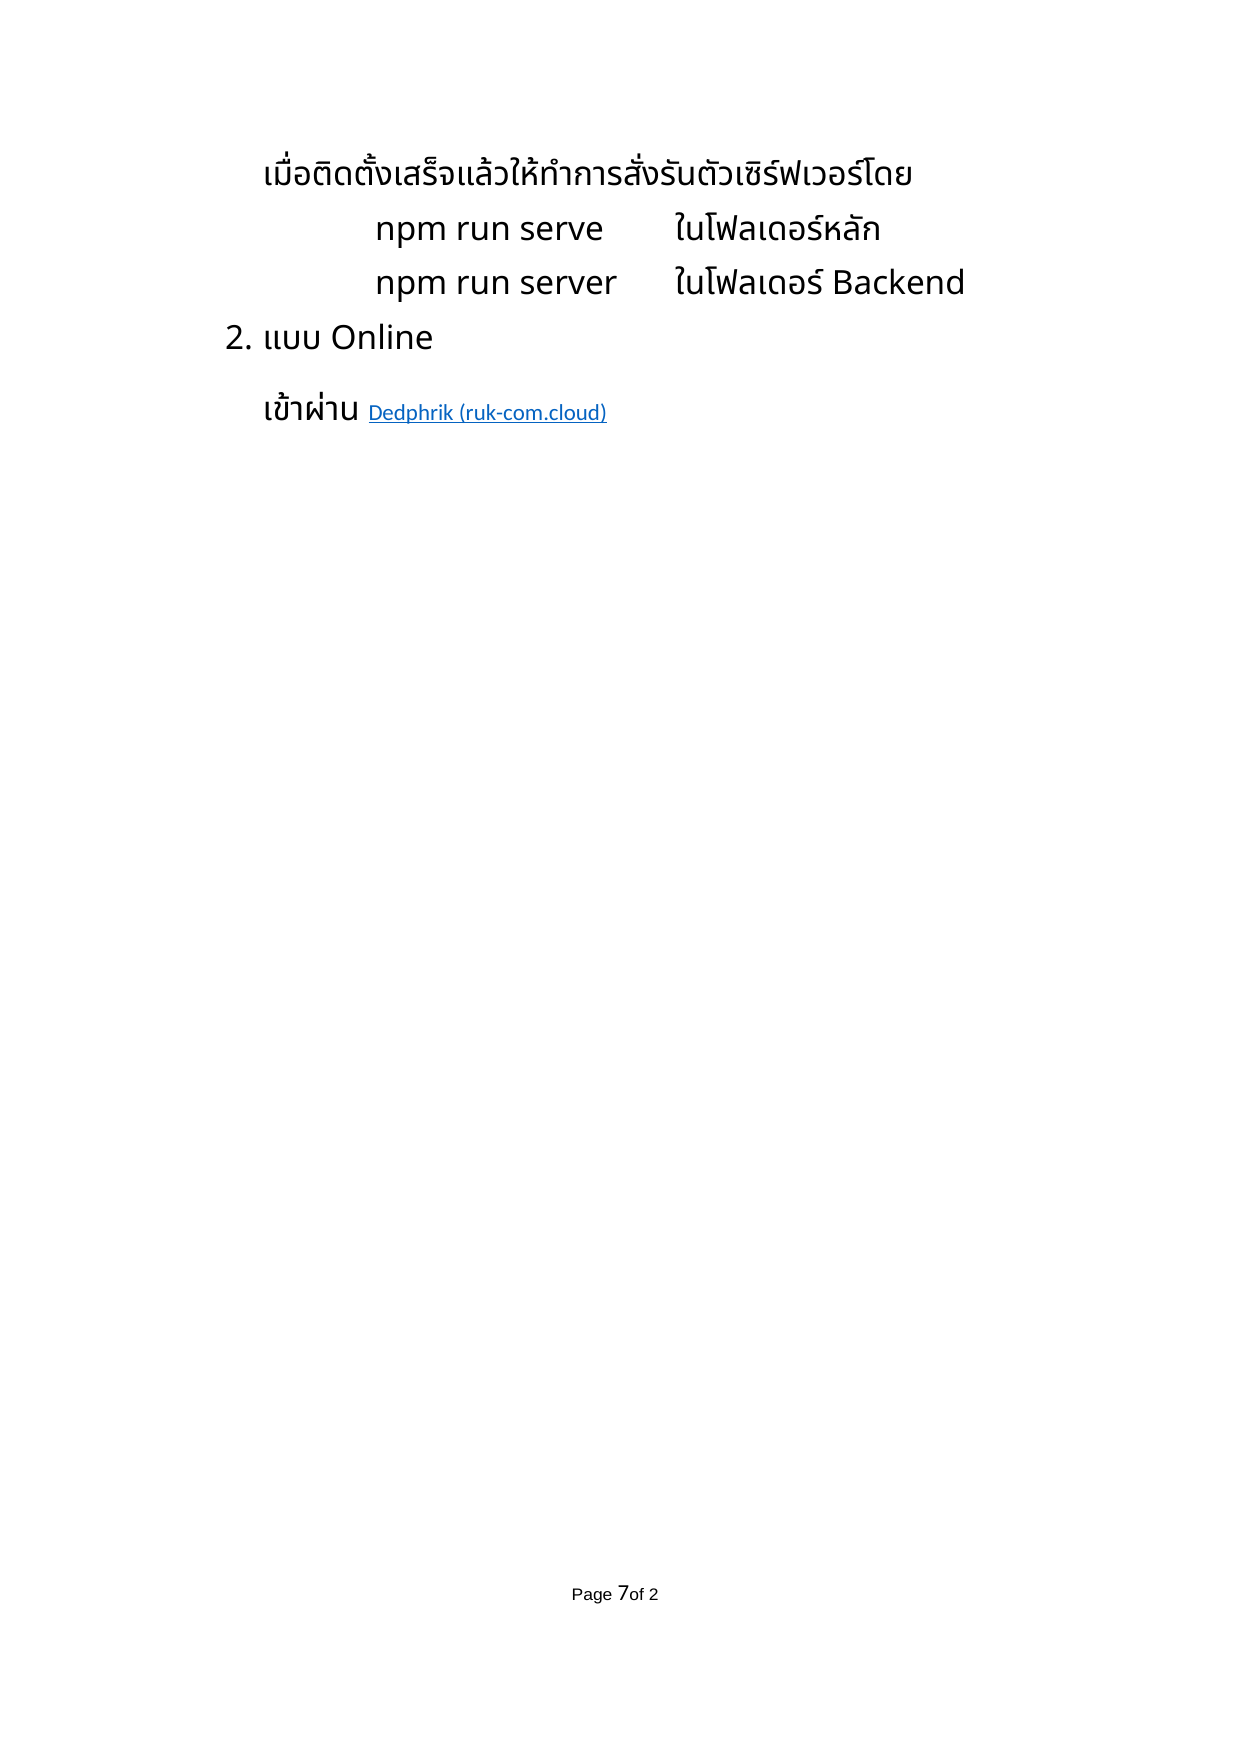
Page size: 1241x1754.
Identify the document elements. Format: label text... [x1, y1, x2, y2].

list เมื่อติดตั้งเสร็จแล้วให้ทำการสั่งรันตัวเซิร์ฟเวอร์โดย [262, 150, 1090, 200]
text เข้าผ่าน Dedphrik (ruk-com.cloud) [262, 385, 1090, 435]
list npm run server ในโฟลเดอร์ Backend [262, 259, 1090, 309]
list แบบ Online [225, 313, 1090, 364]
list npm run serve ในโฟลเดอร์หลัก [262, 204, 1090, 255]
